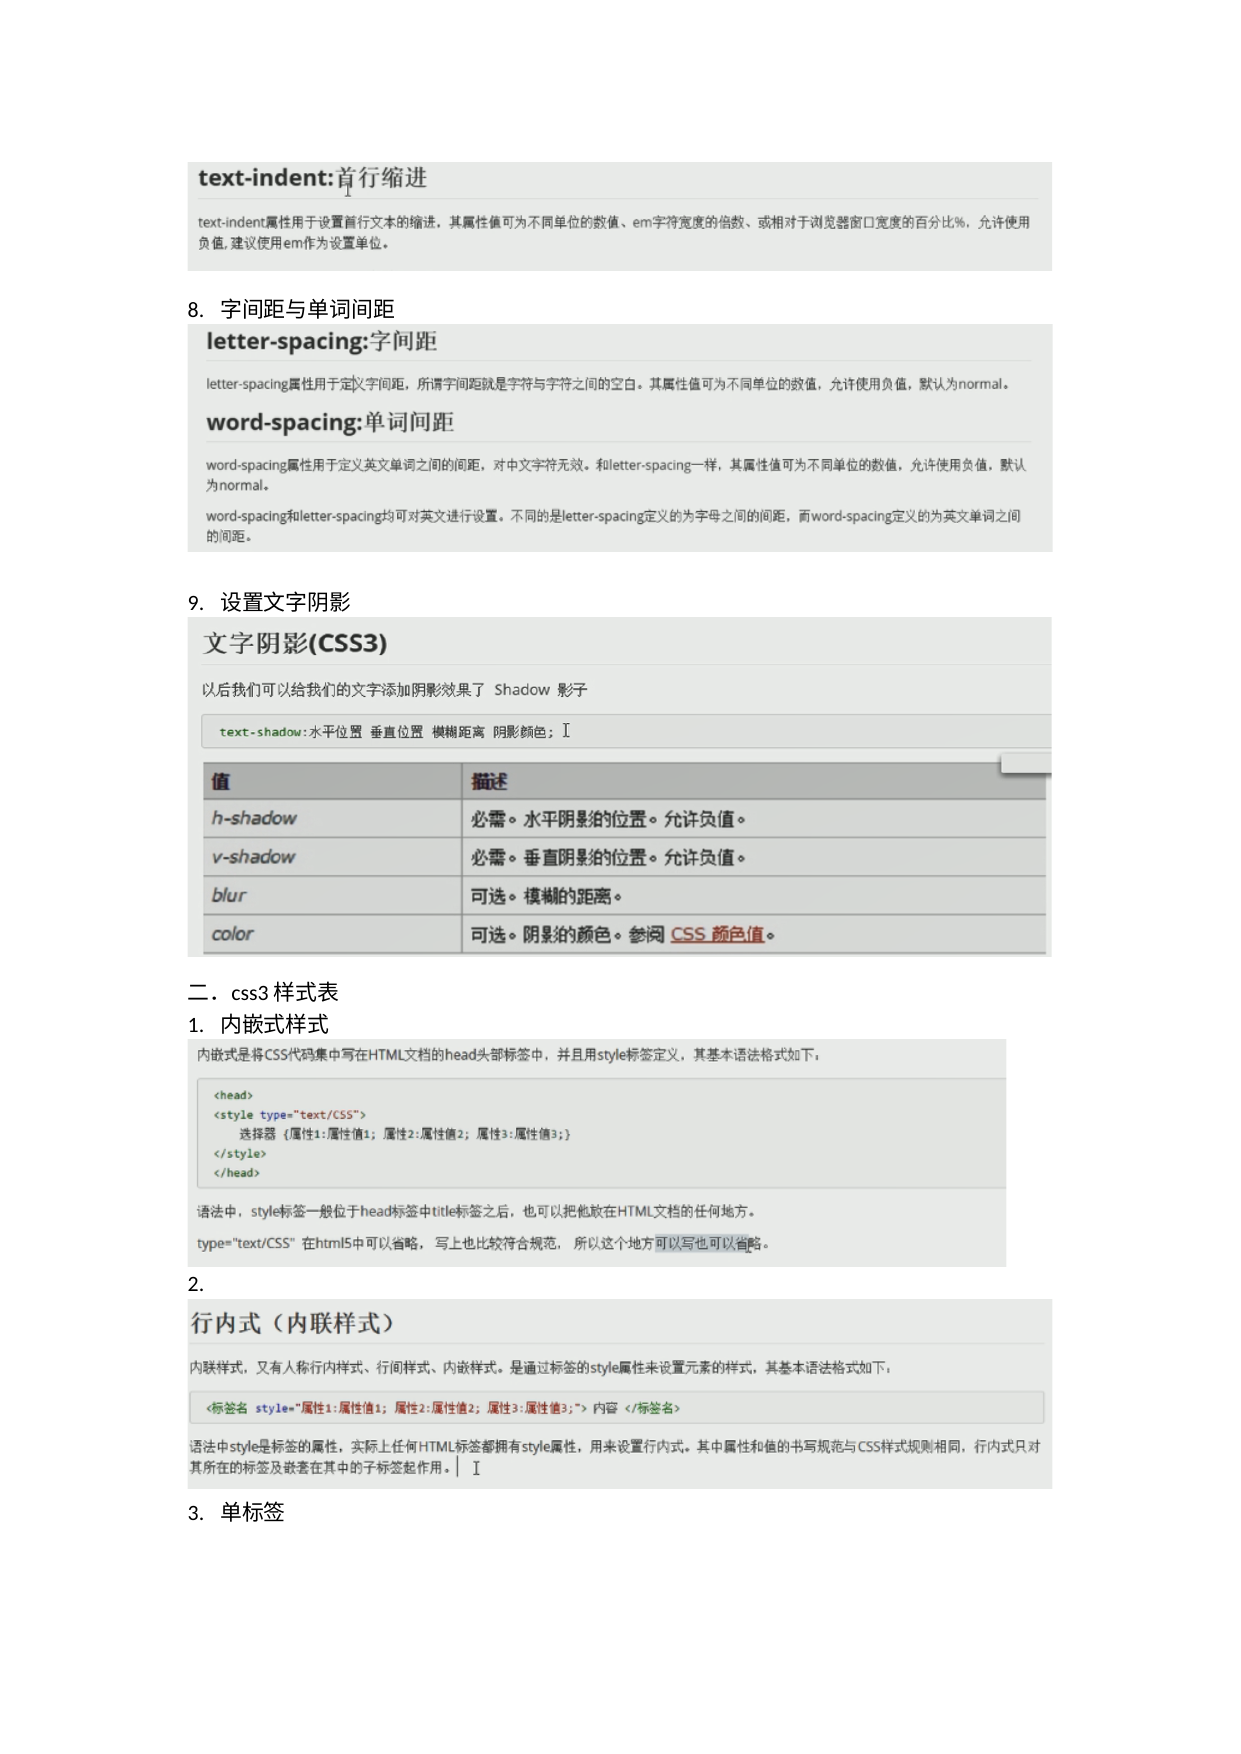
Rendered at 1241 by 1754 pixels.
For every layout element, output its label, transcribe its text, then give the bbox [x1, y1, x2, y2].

list 内嵌式样式 [187, 1007, 1053, 1039]
list css3样式表 [187, 974, 1053, 1007]
picture [187, 162, 1053, 271]
picture [187, 1039, 1007, 1267]
list 设置文字阴影 [187, 584, 1053, 617]
picture [187, 324, 1053, 552]
list 字间距与单词间距 [187, 292, 1053, 324]
picture [187, 617, 1052, 957]
picture [187, 1299, 1053, 1489]
list 单标签 [187, 1494, 1053, 1527]
